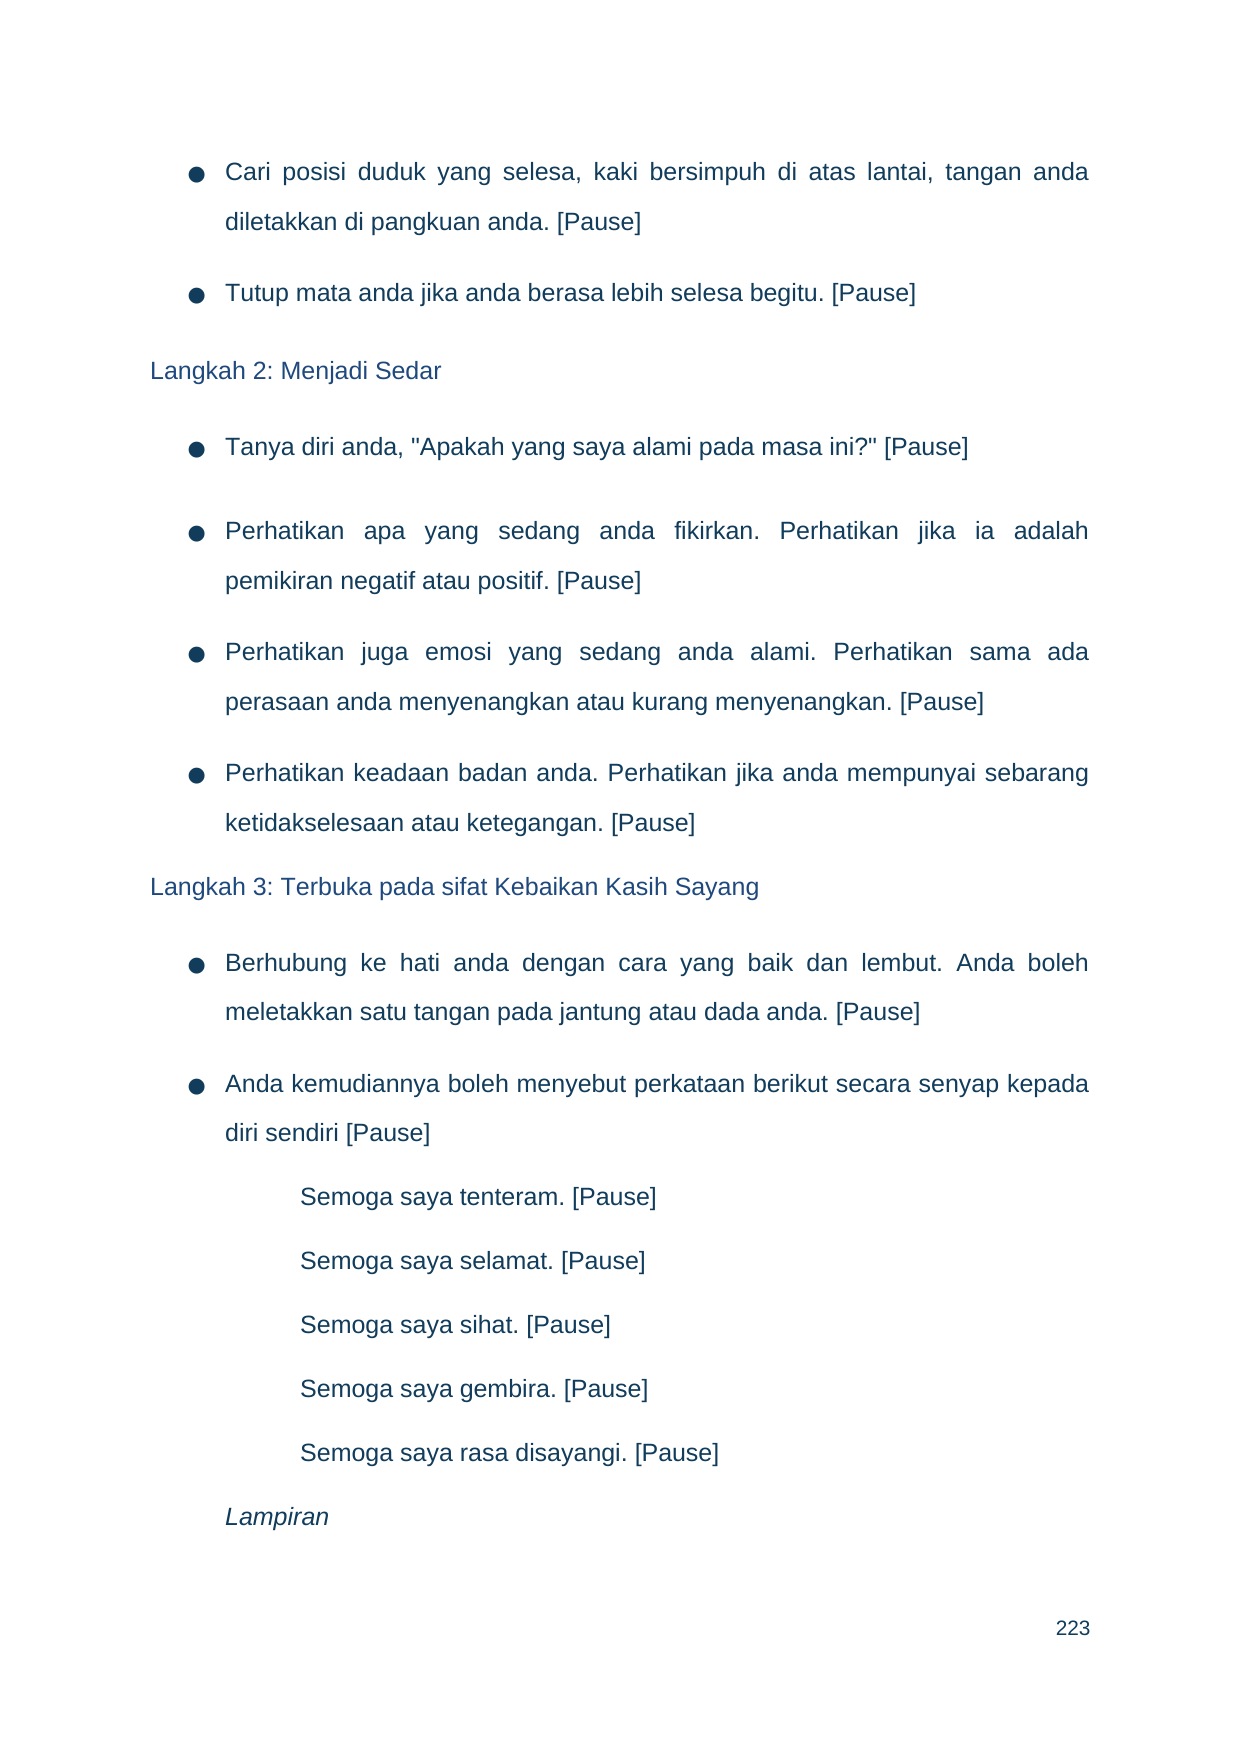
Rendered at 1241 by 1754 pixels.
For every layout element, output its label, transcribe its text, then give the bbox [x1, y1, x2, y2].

text Lampiran [225, 1502, 1090, 1531]
text Semoga saya sihat. [Pause] [225, 1310, 1090, 1339]
list Perhatikan apa yang sedang anda fikirkan. Perhatikan jika ia adalah pemikiran negatif atau positif. [Pause] [187, 509, 1090, 595]
text Semoga saya selamat. [Pause] [225, 1246, 1090, 1275]
list Tutup mata anda jika anda berasa lebih selesa begitu. [Pause] [187, 271, 1090, 314]
list Perhatikan juga emosi yang sedang anda alami. Perhatikan sama ada perasaan anda menyenangkan atau kurang menyenangkan. [Pause] [187, 630, 1090, 716]
subtitle Langkah 3: Terbuka pada sifat Kebaikan Kasih Sayang [150, 872, 1090, 901]
list Anda kemudiannya boleh menyebut perkataan berikut secara senyap kepada diri sendiri [Pause] [187, 1061, 1090, 1147]
text Semoga saya rasa disayangi. [Pause] [225, 1438, 1090, 1467]
text Semoga saya tenteram. [Pause] [225, 1182, 1090, 1211]
list Perhatikan keadaan badan anda. Perhatikan jika anda mempunyai sebarang ketidakselesaan atau ketegangan. [Pause] [187, 751, 1090, 837]
list Tanya diri anda, "Apakah yang saya alami pada masa ini?" [Pause] [187, 424, 1090, 467]
text Semoga saya gembira. [Pause] [225, 1374, 1090, 1403]
list Cari posisi duduk yang selesa, kaki bersimpuh di atas lantai, tangan anda diletakkan di pangkuan anda. [Pause] [187, 150, 1090, 236]
list Berhubung ke hati anda dengan cara yang baik dan lembut. Anda boleh meletakkan satu tangan pada jantung atau dada anda. [Pause] [187, 940, 1090, 1026]
subtitle Langkah 2: Menjadi Sedar [150, 356, 1090, 385]
